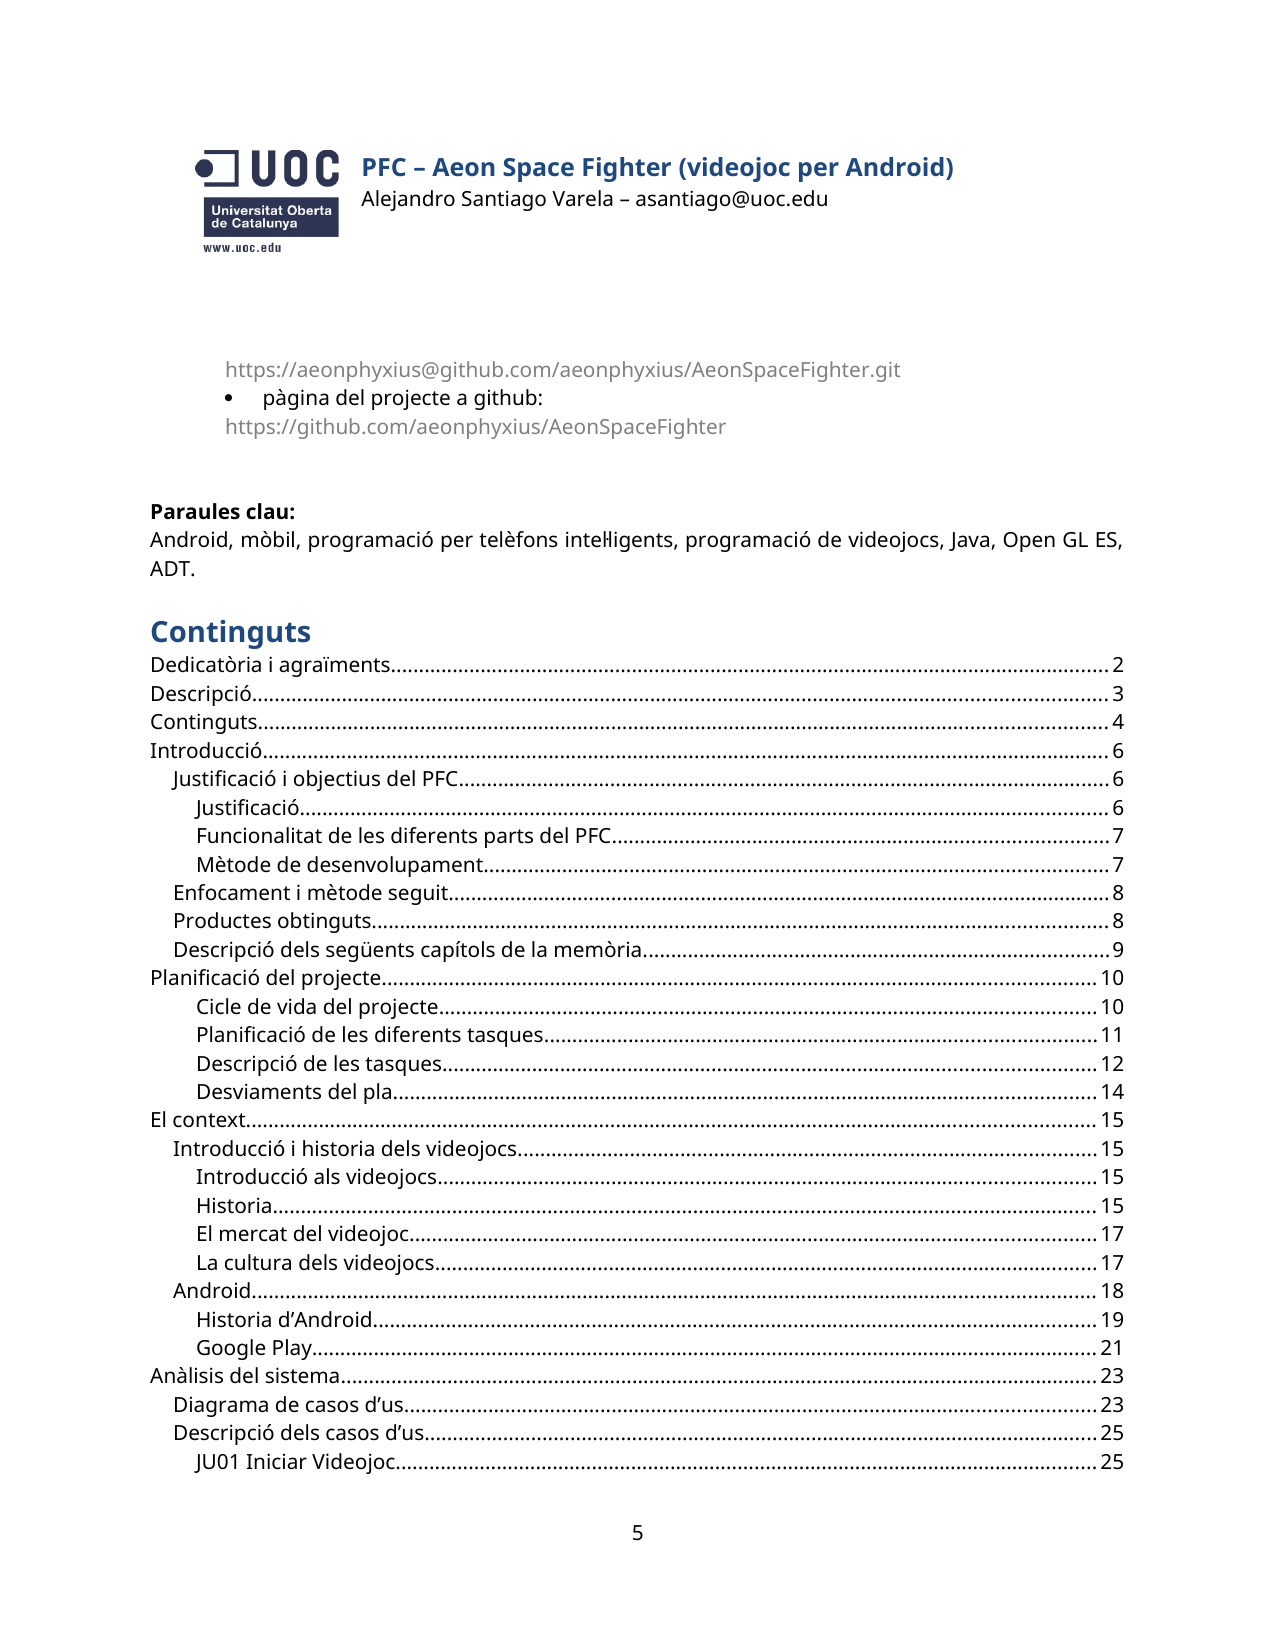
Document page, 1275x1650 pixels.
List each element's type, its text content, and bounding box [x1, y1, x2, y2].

picture [195, 150, 339, 252]
text Android, mòbil, programació per telèfons intel·ligents, programació de videojocs, Java, Open GL ES, ADT. [150, 526, 1125, 582]
text https://aeonphyxius@github.com/aeonphyxius/AeonSpaceFighter.git [150, 355, 1125, 383]
text https://github.com/aeonphyxius/AeonSpaceFighter [150, 412, 1125, 440]
list pàgina del projecte a github: [225, 383, 1125, 412]
text Paraules clau: [150, 497, 1125, 526]
